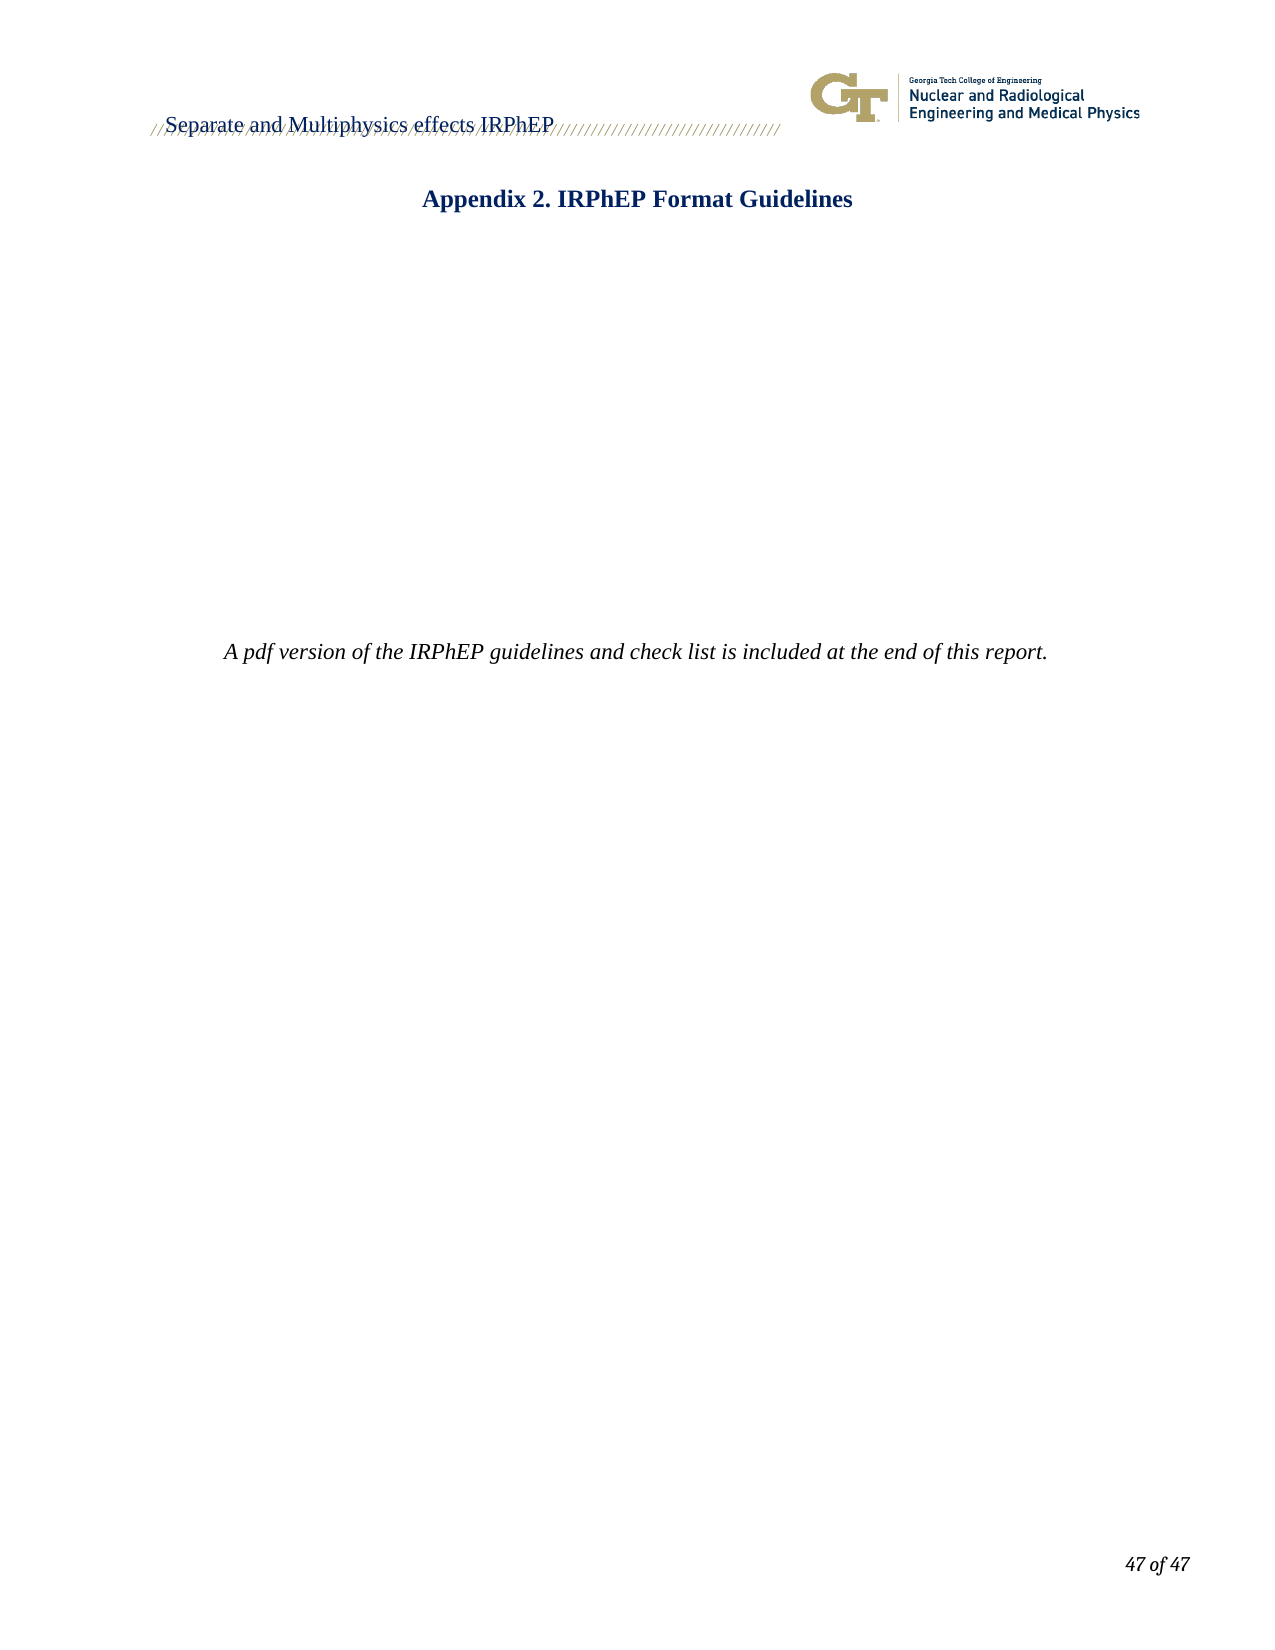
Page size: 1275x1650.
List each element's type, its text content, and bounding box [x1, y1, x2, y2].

subtitle Appendix 2. IRPhEP Format Guidelines [150, 184, 1125, 213]
picture [810, 73, 1140, 122]
text A pdf version of the IRPhEP guidelines and check list is included at the end of this report. [150, 638, 1125, 664]
